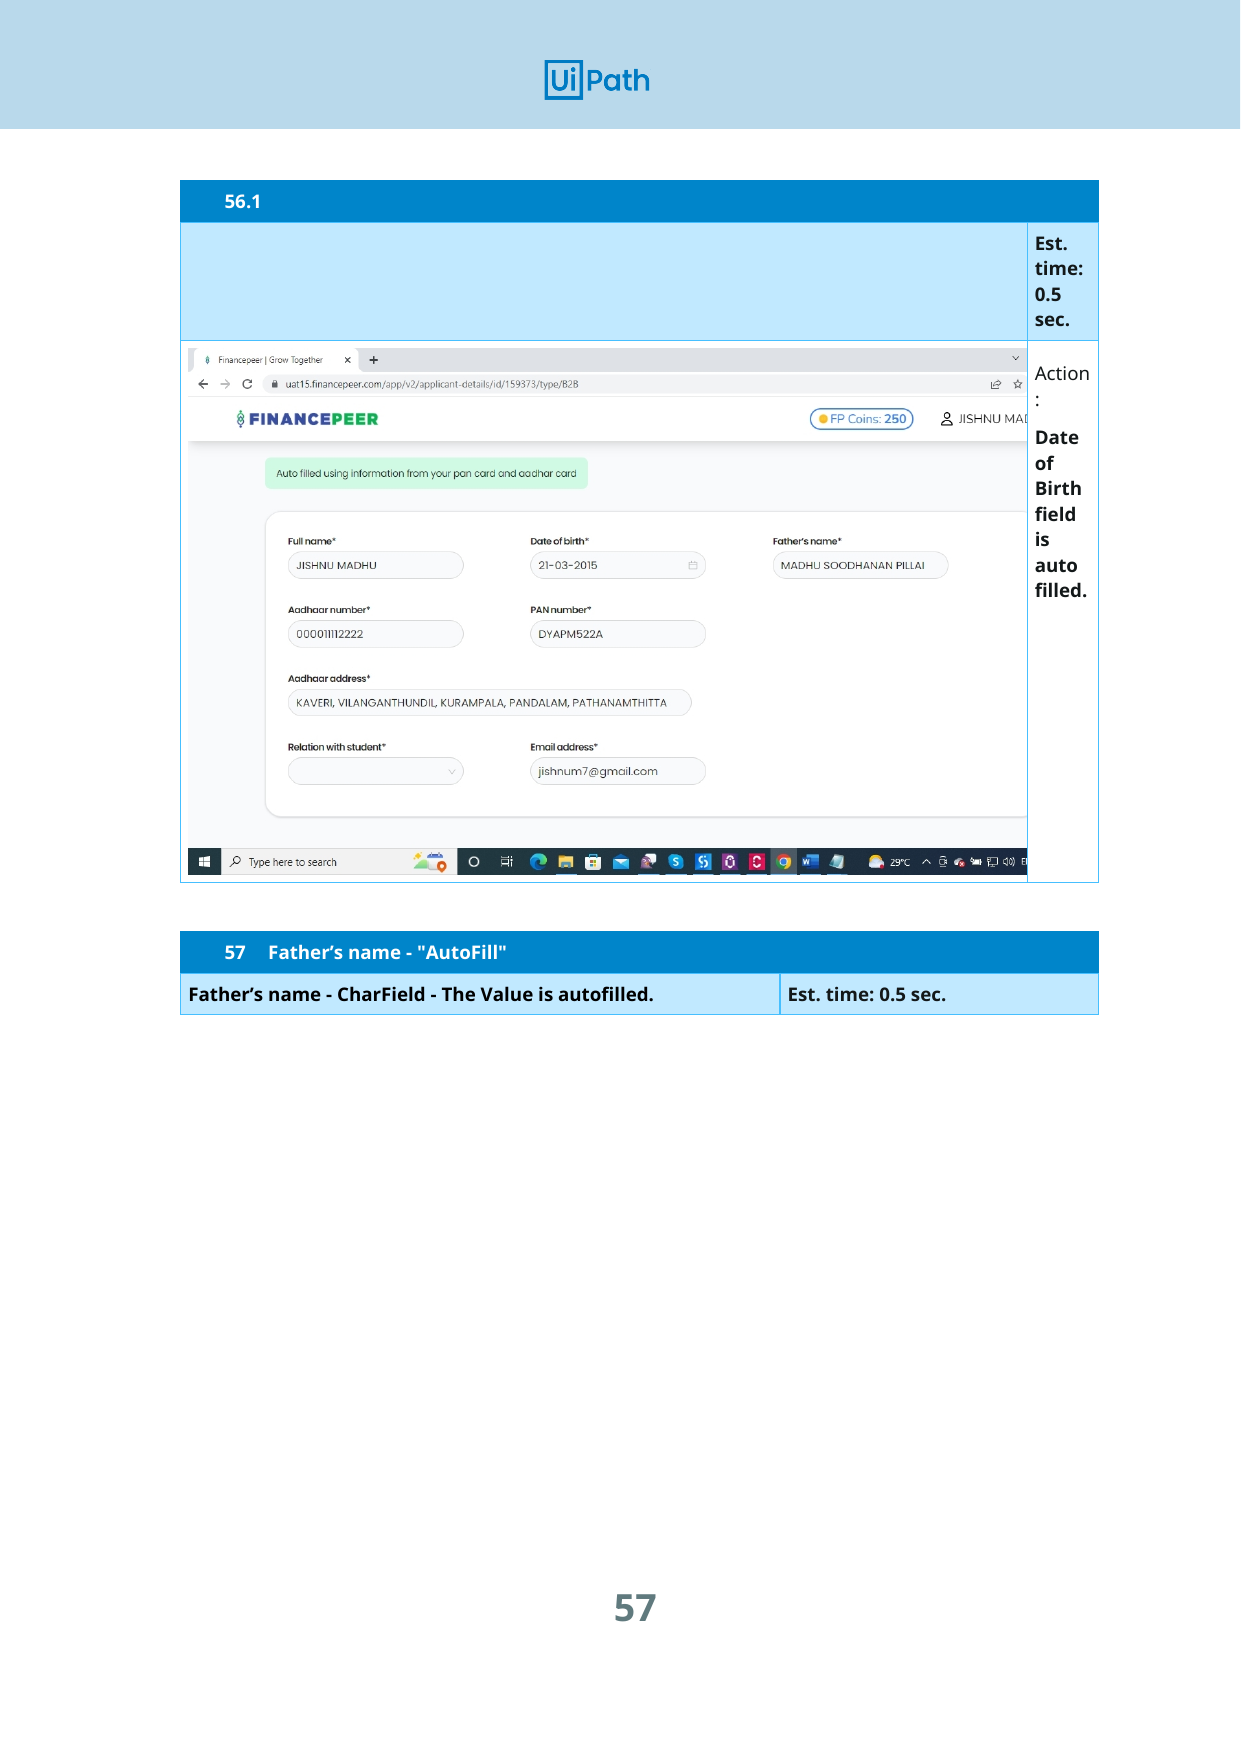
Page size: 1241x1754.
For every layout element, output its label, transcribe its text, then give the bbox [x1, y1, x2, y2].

picture [544, 60, 651, 100]
table_header [181, 181, 1027, 222]
table_cell [181, 223, 1027, 340]
table_cell Action: Date of Birth field is auto filled. [1028, 341, 1098, 882]
table_header Father’s name - "AutoFill" [181, 932, 1098, 973]
table_cell Est. time: 0.5 sec. [1028, 223, 1098, 340]
picture [188, 348, 1027, 875]
table_cell Father’s name - CharField - The Value is autofilled. [181, 974, 779, 1014]
table_cell Est. time: 0.5 sec. [781, 974, 1098, 1014]
table_header [1028, 181, 1098, 222]
table_cell [181, 341, 1027, 882]
